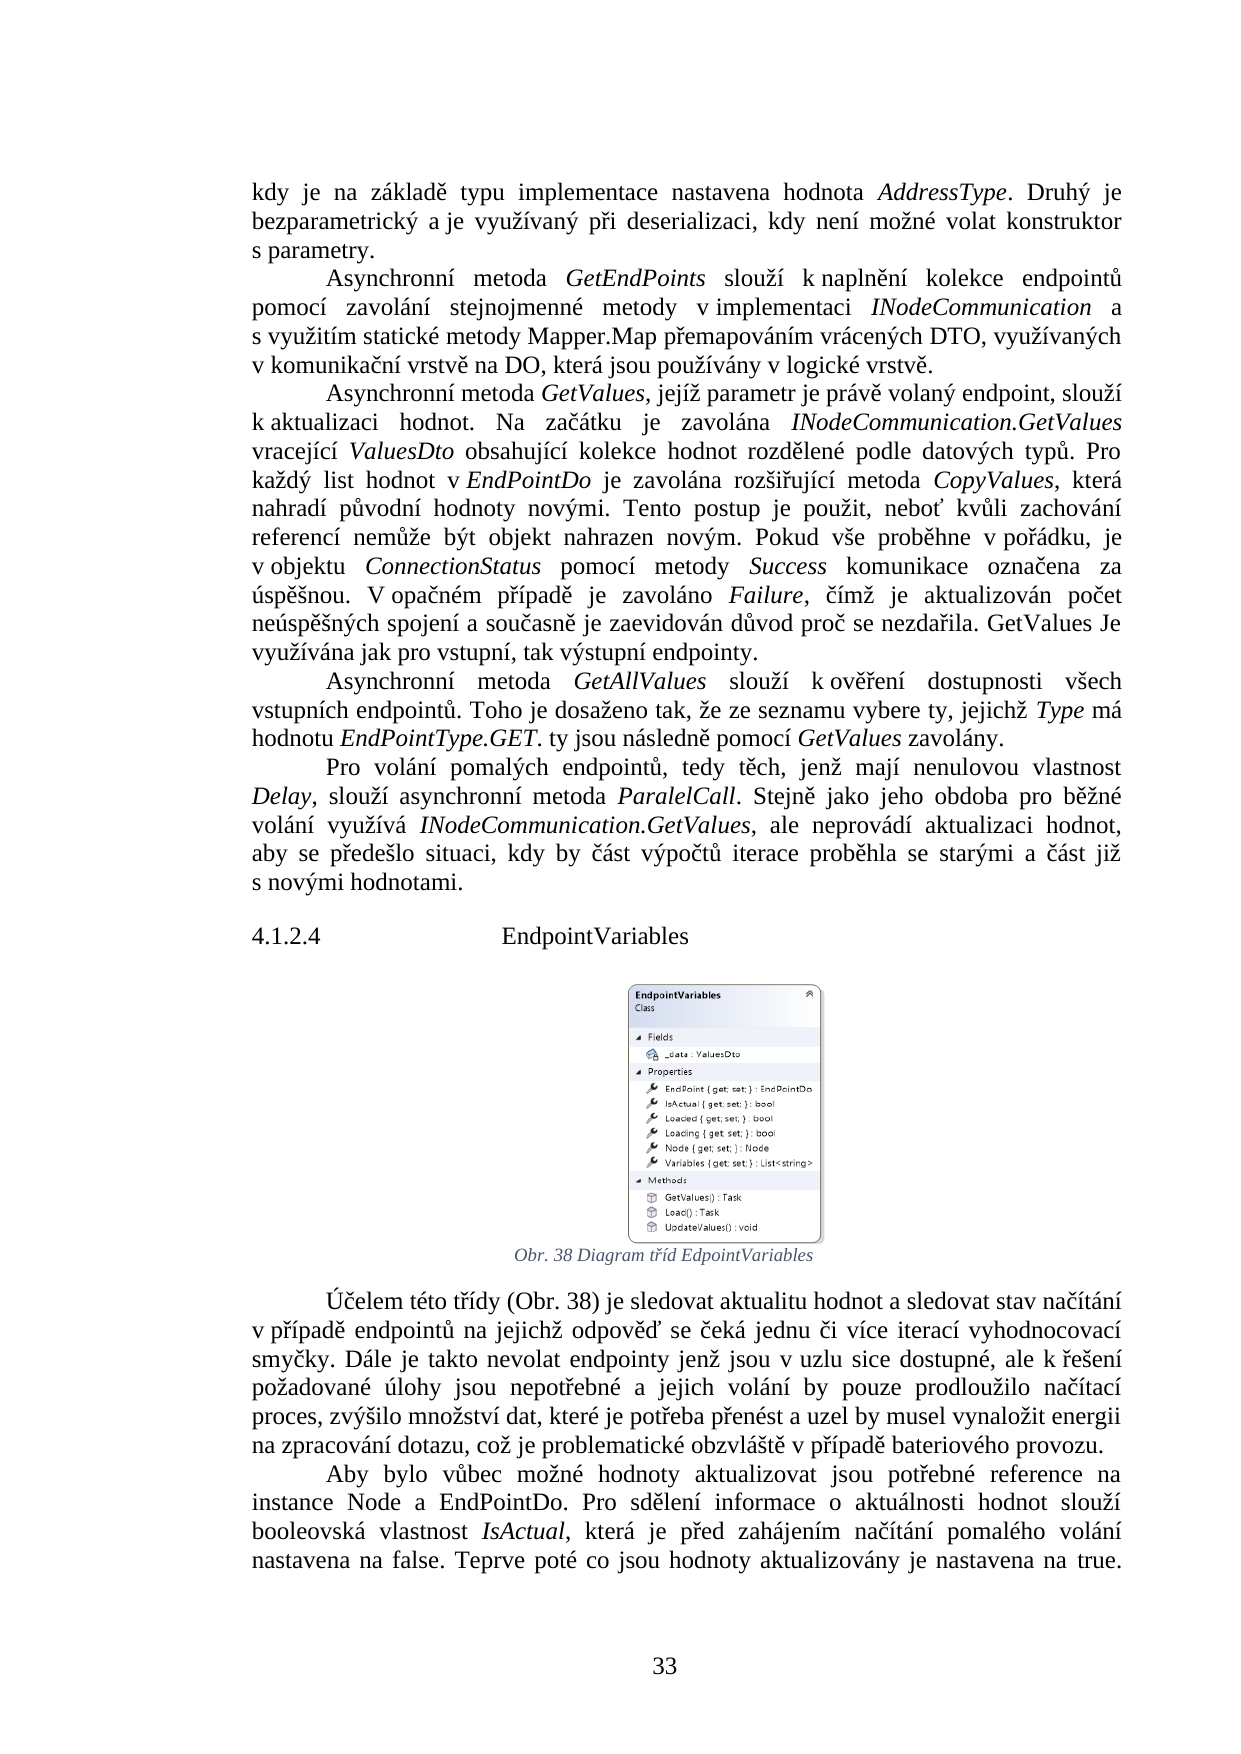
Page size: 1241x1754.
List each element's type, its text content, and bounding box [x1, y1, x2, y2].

text Asynchronní metoda GetValues, jejíž parametr je právě volaný endpoint, slouží k aktualizaci hodnot. Na začátku je zavolána INodeCommunication.GetValues vracející ValuesDto obsahující kolekce hodnot rozdělené podle datových typů. Pro každý list hodnot v EndPointDo je zavolána rozšiřující metoda CopyValues, která nahradí původní hodnoty novými. Tento postup je použit, neboť kvůli zachování referencí nemůže být objekt nahrazen novým. Pokud vše proběhne v pořádku, je v objektu ConnectionStatus pomocí metody Success komunikace označena za úspěšnou. V opačném případě je zavoláno Failure, čímž je aktualizován počet neúspěšných spojení a současně je zaevidován důvod proč se nezdařila. GetValues Je využívána jak pro vstupní, tak výstupní endpointy. [252, 378, 1122, 666]
subtitle EndpointVariables [252, 921, 1122, 950]
text Pro volání pomalých endpointů, tedy těch, jenž mají nenulovou vlastnost Delay, slouží asynchronní metoda ParalelCall. Stejně jako jeho obdoba pro běžné volání využívá INodeCommunication.GetValues, ale neprovádí aktualizaci hodnot, aby se předešlo situaci, kdy by část výpočtů iterace proběhla se starými a část již s novými hodnotami. [252, 752, 1122, 896]
text Asynchronní metoda GetEndPoints slouží k naplnění kolekce endpointů pomocí zavolání stejnojmenné metody v implementaci INodeCommunication a s využitím statické metody Mapper.Map přemapováním vrácených DTO, využívaných v komunikační vrstvě na DO, která jsou používány v logické vrstvě. [252, 263, 1122, 378]
text Účelem této třídy (Obr. 38) je sledovat aktualitu hodnot a sledovat stav načítání v případě endpointů na jejichž odpověď se čeká jednu či více iterací vyhodnocovací smyčky. Dále je takto nevolat endpointy jenž jsou v uzlu sice dostupné, ale k řešení požadované úlohy jsou nepotřebné a jejich volání by pouze prodloužilo načítací proces, zvýšilo množství dat, které je potřeba přenést a uzel by musel vynaložit energii na zpracování dotazu, což je problematické obzvláště v případě bateriového provozu. [252, 1286, 1122, 1459]
picture [622, 978, 825, 1244]
text Obr. 38 Diagram tříd EdpointVariables [207, 1244, 1122, 1265]
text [252, 177, 1122, 263]
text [252, 1459, 1122, 1574]
text Asynchronní metoda GetAllValues slouží k ověření dostupnosti všech vstupních endpointů. Toho je dosaženo tak, že ze seznamu vybere ty, jejichž Type má hodnotu EndPointType.GET. ty jsou následně pomocí GetValues zavolány. [252, 666, 1122, 752]
